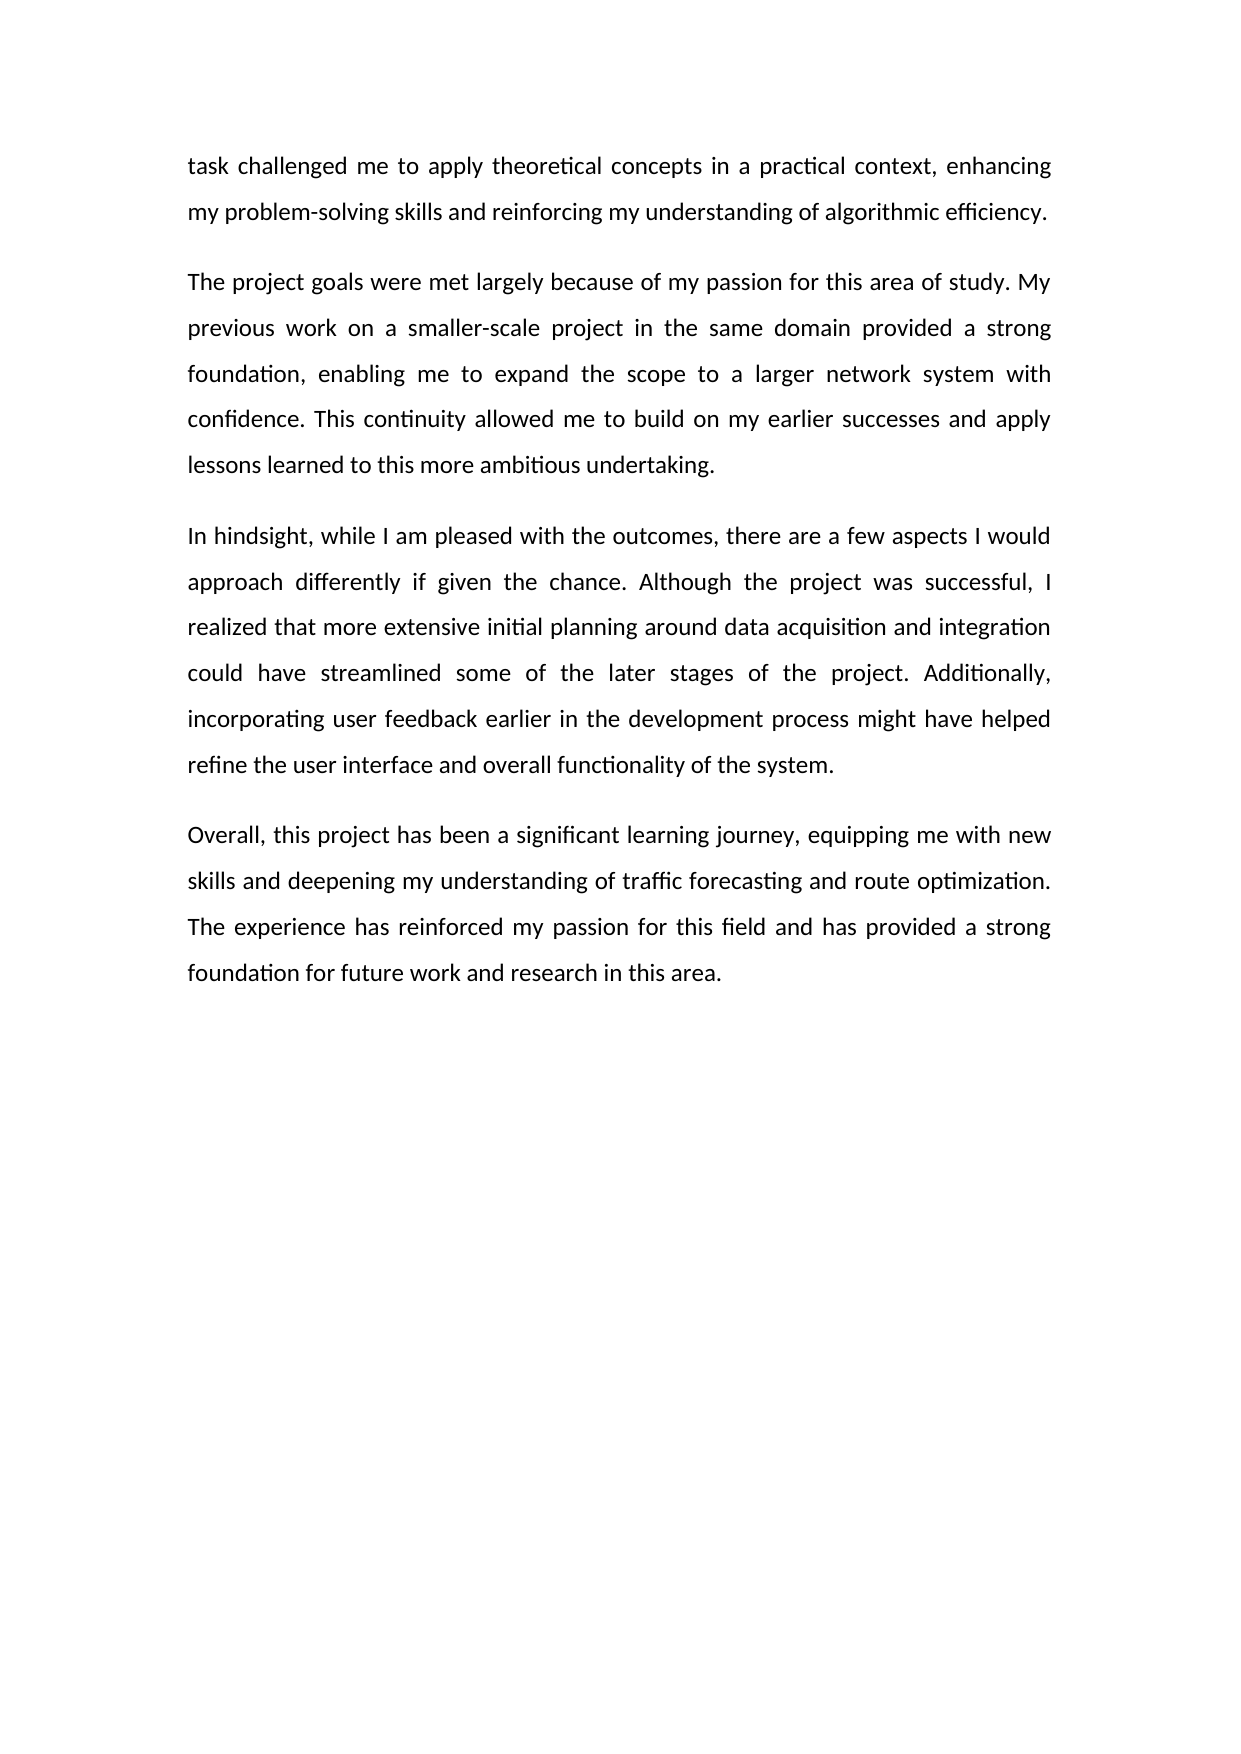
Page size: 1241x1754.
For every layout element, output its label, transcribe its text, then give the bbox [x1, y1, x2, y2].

text In hindsight, while I am pleased with the outcomes, there are a few aspects I would approach differently if given the chance. Although the project was successful, I realized that more extensive initial planning around data acquisition and integration could have streamlined some of the later stages of the project. Additionally, incorporating user feedback earlier in the development process might have helped refine the user interface and overall functionality of the system. [187, 520, 1053, 779]
text The project goals were met largely because of my passion for this area of study. My previous work on a smaller-scale project in the same domain provided a strong foundation, enabling me to expand the scope to a larger network system with confidence. This continuity allowed me to build on my earlier successes and apply lessons learned to this more ambitious undertaking. [187, 266, 1053, 480]
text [187, 150, 1053, 226]
text Overall, this project has been a significant learning journey, equipping me with new skills and deepening my understanding of traffic forecasting and route optimization. The experience has reinforced my passion for this field and has provided a strong foundation for future work and research in this area. [187, 819, 1053, 987]
